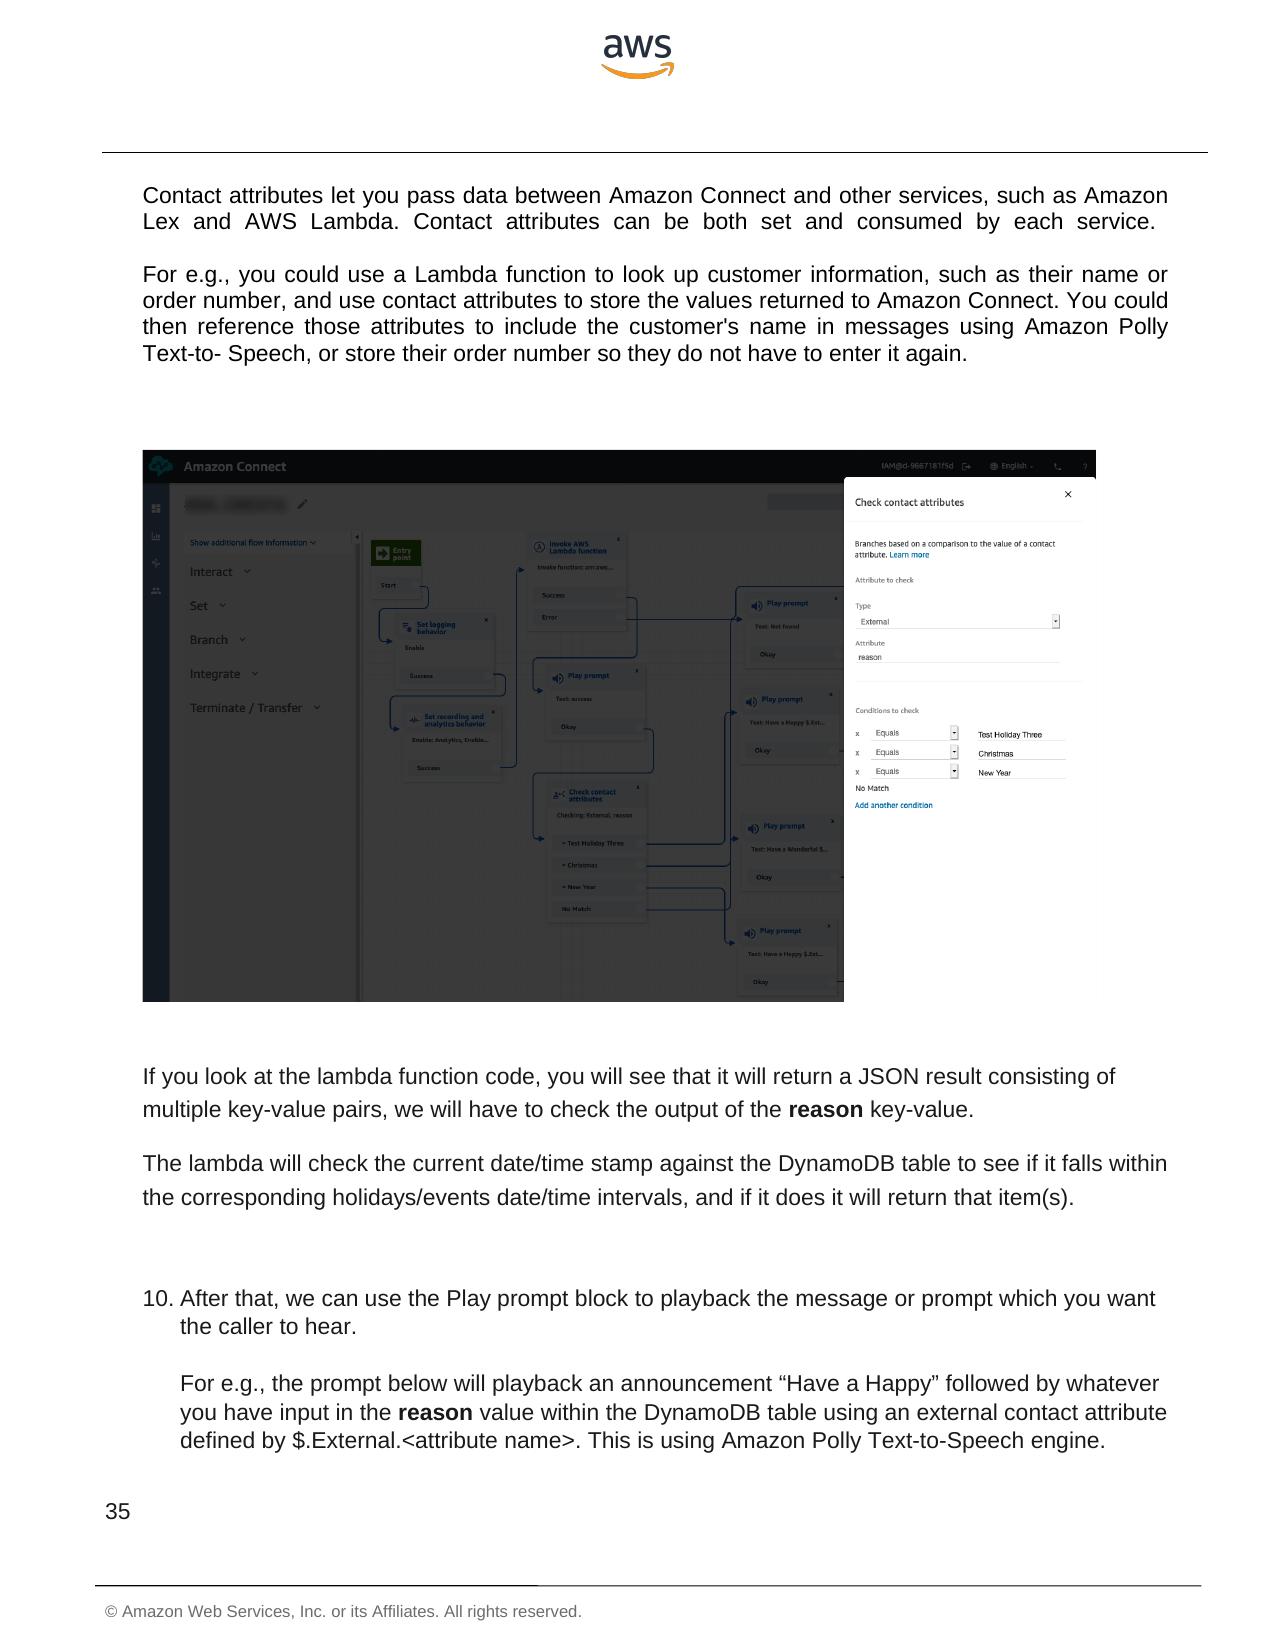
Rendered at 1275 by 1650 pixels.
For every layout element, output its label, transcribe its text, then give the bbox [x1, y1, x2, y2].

text The lambda will check the current date/time stamp against the DynamoDB table to see if it falls within the corresponding holidays/events date/time intervals, and if it does it will return that item(s). [142, 1143, 1170, 1210]
picture [142, 449, 1097, 1002]
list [142, 1285, 1170, 1453]
text If you look at the lambda function code, you will see that it will return a JSON result consisting of multiple key-value pairs, we will have to check the output of the reason key-value. [142, 1056, 1170, 1122]
picture [601, 35, 674, 79]
text Contact attributes let you pass data between Amazon Connect and other services, such as Amazon Lex and AWS Lambda. Contact attributes can be both set and consumed by each service. For e.g., you could use a Lambda function to look up customer information, such as their name or order number, and use contact attributes to store the values returned to Amazon Connect. You could then reference those attributes to include the customer's name in messages using Amazon Polly Text-to- Speech, or store their order number so they do not have to enter it again. [142, 182, 1170, 366]
